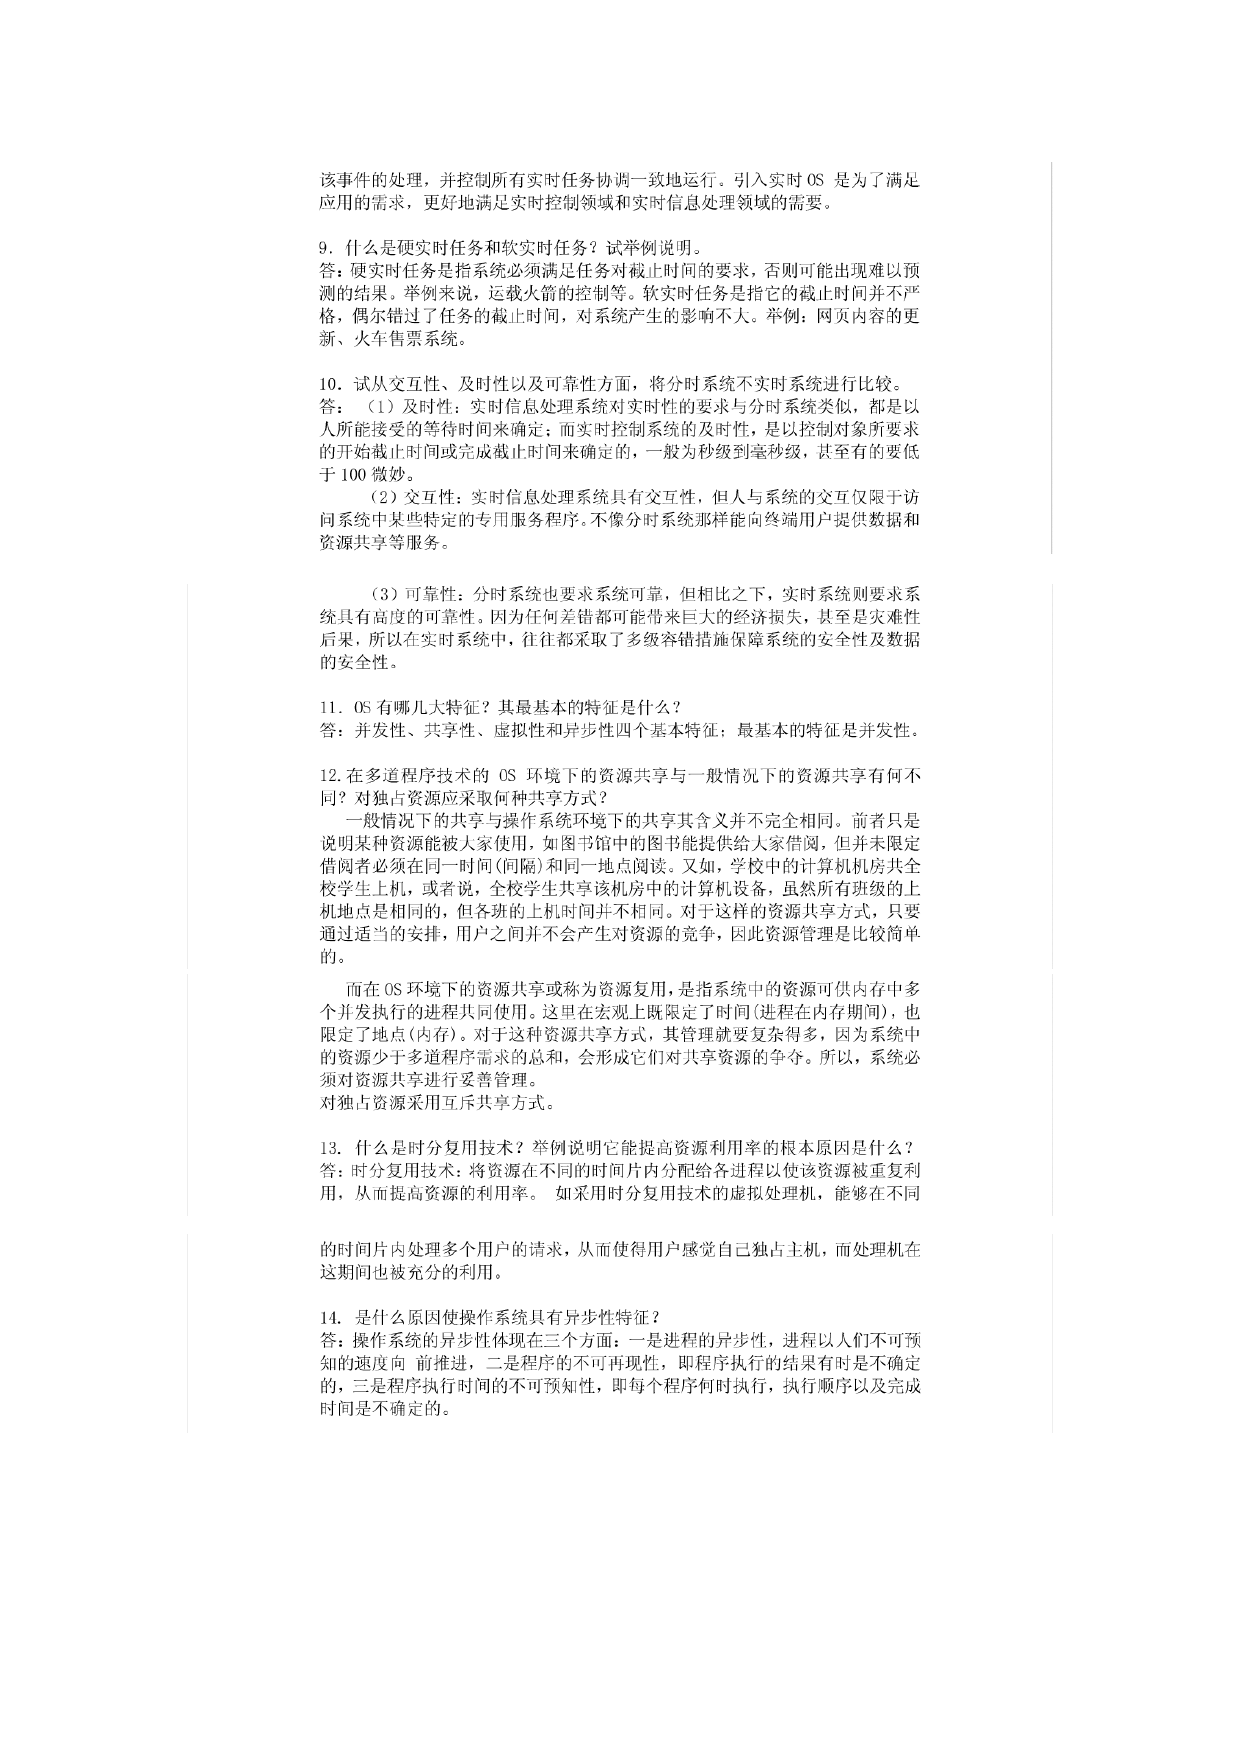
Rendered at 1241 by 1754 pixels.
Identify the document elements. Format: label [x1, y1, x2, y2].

picture [187, 584, 1053, 969]
picture [187, 974, 1053, 1216]
picture [187, 162, 1053, 554]
picture [187, 1234, 1053, 1433]
